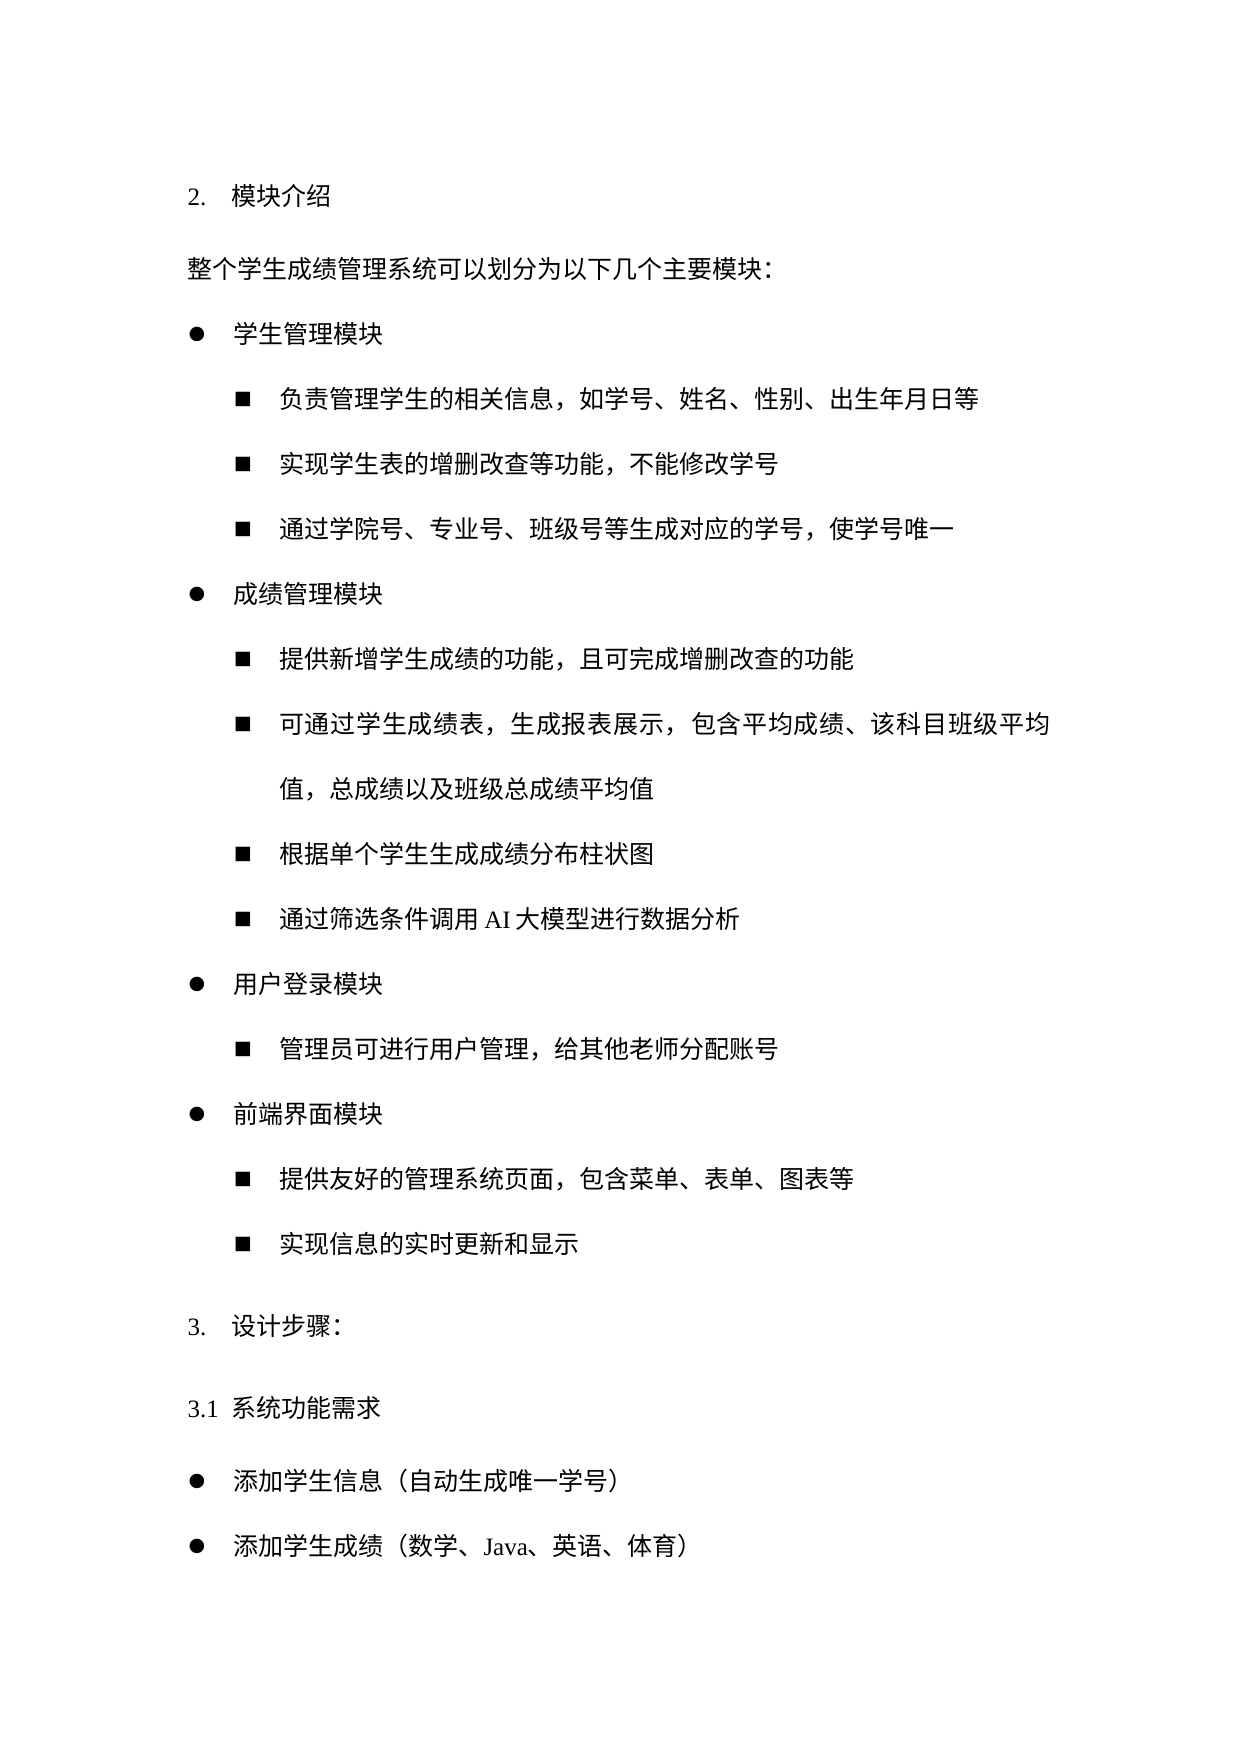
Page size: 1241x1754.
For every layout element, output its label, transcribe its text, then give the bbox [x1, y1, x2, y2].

list 添加学生成绩（数学、Java、英语、体育） [187, 1512, 1053, 1577]
list 前端界面模块 [187, 1080, 1053, 1145]
list 用户登录模块 [187, 950, 1053, 1015]
list 成绩管理模块 [187, 560, 1053, 625]
list 可通过学生成绩表，生成报表展示，包含平均成绩、该科目班级平均值，总成绩以及班级总成绩平均值 [233, 690, 1053, 820]
list 实现学生表的增删改查等功能，不能修改学号 [233, 430, 1053, 495]
subtitle 3.1 系统功能需求 [187, 1374, 1053, 1439]
subtitle 3. 设计步骤： [187, 1292, 1053, 1357]
list 实现信息的实时更新和显示 [233, 1210, 1053, 1275]
list 负责管理学生的相关信息，如学号、姓名、性别、出生年月日等 [233, 365, 1053, 430]
list 提供新增学生成绩的功能，且可完成增删改查的功能 [233, 625, 1053, 690]
list 通过筛选条件调用AI大模型进行数据分析 [233, 885, 1053, 950]
list 根据单个学生生成成绩分布柱状图 [233, 820, 1053, 885]
subtitle 2. 模块介绍 [187, 162, 1053, 227]
list 学生管理模块 [187, 300, 1053, 365]
list 提供友好的管理系统页面，包含菜单、表单、图表等 [233, 1145, 1053, 1210]
text 整个学生成绩管理系统可以划分为以下几个主要模块： [187, 235, 1053, 300]
list 添加学生信息（自动生成唯一学号） [187, 1447, 1053, 1512]
list 通过学院号、专业号、班级号等生成对应的学号，使学号唯一 [233, 495, 1053, 560]
list 管理员可进行用户管理，给其他老师分配账号 [233, 1015, 1053, 1080]
